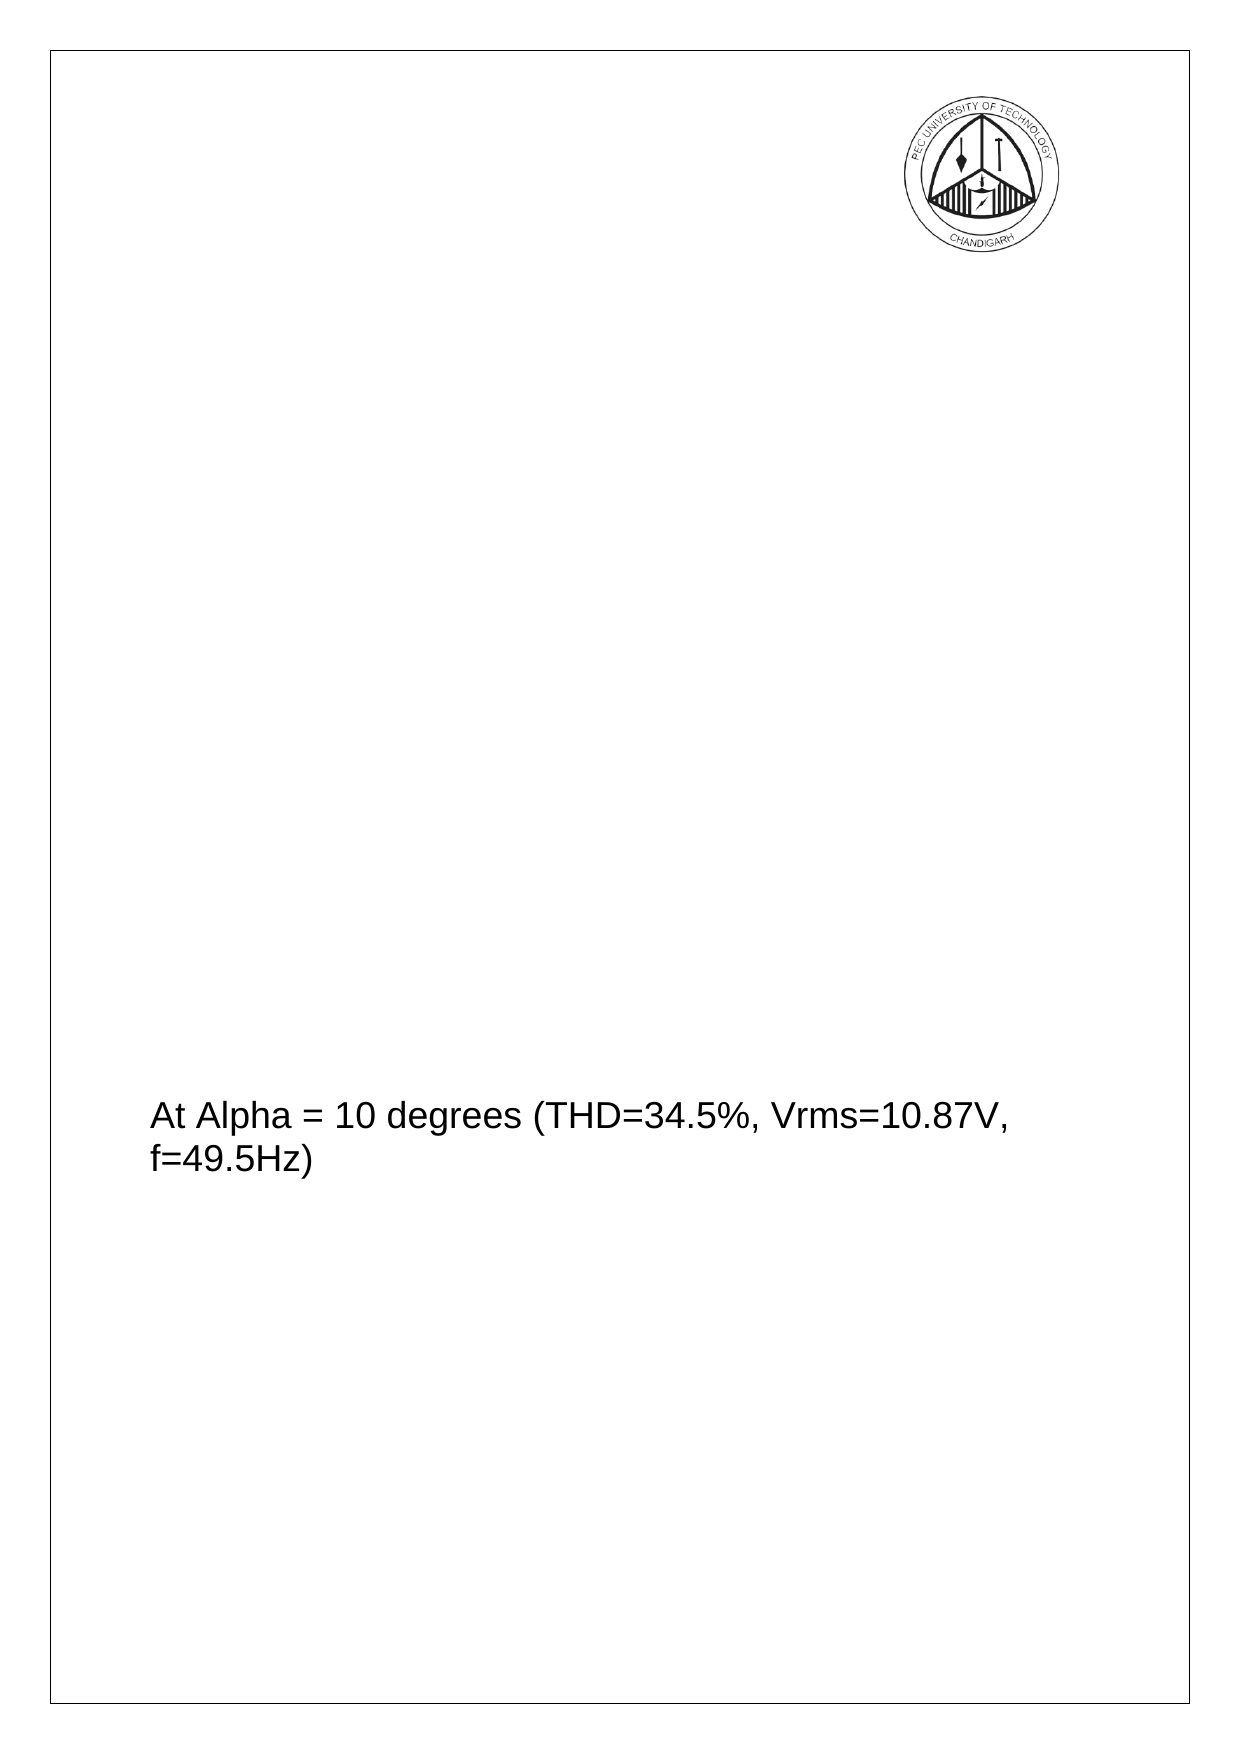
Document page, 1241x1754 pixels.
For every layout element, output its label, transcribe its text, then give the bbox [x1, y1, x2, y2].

picture [884, 73, 1083, 274]
text At Alpha = 10 degrees (THD=34.5%, Vrms=10.87V, f=49.5Hz) [150, 1093, 1090, 1179]
